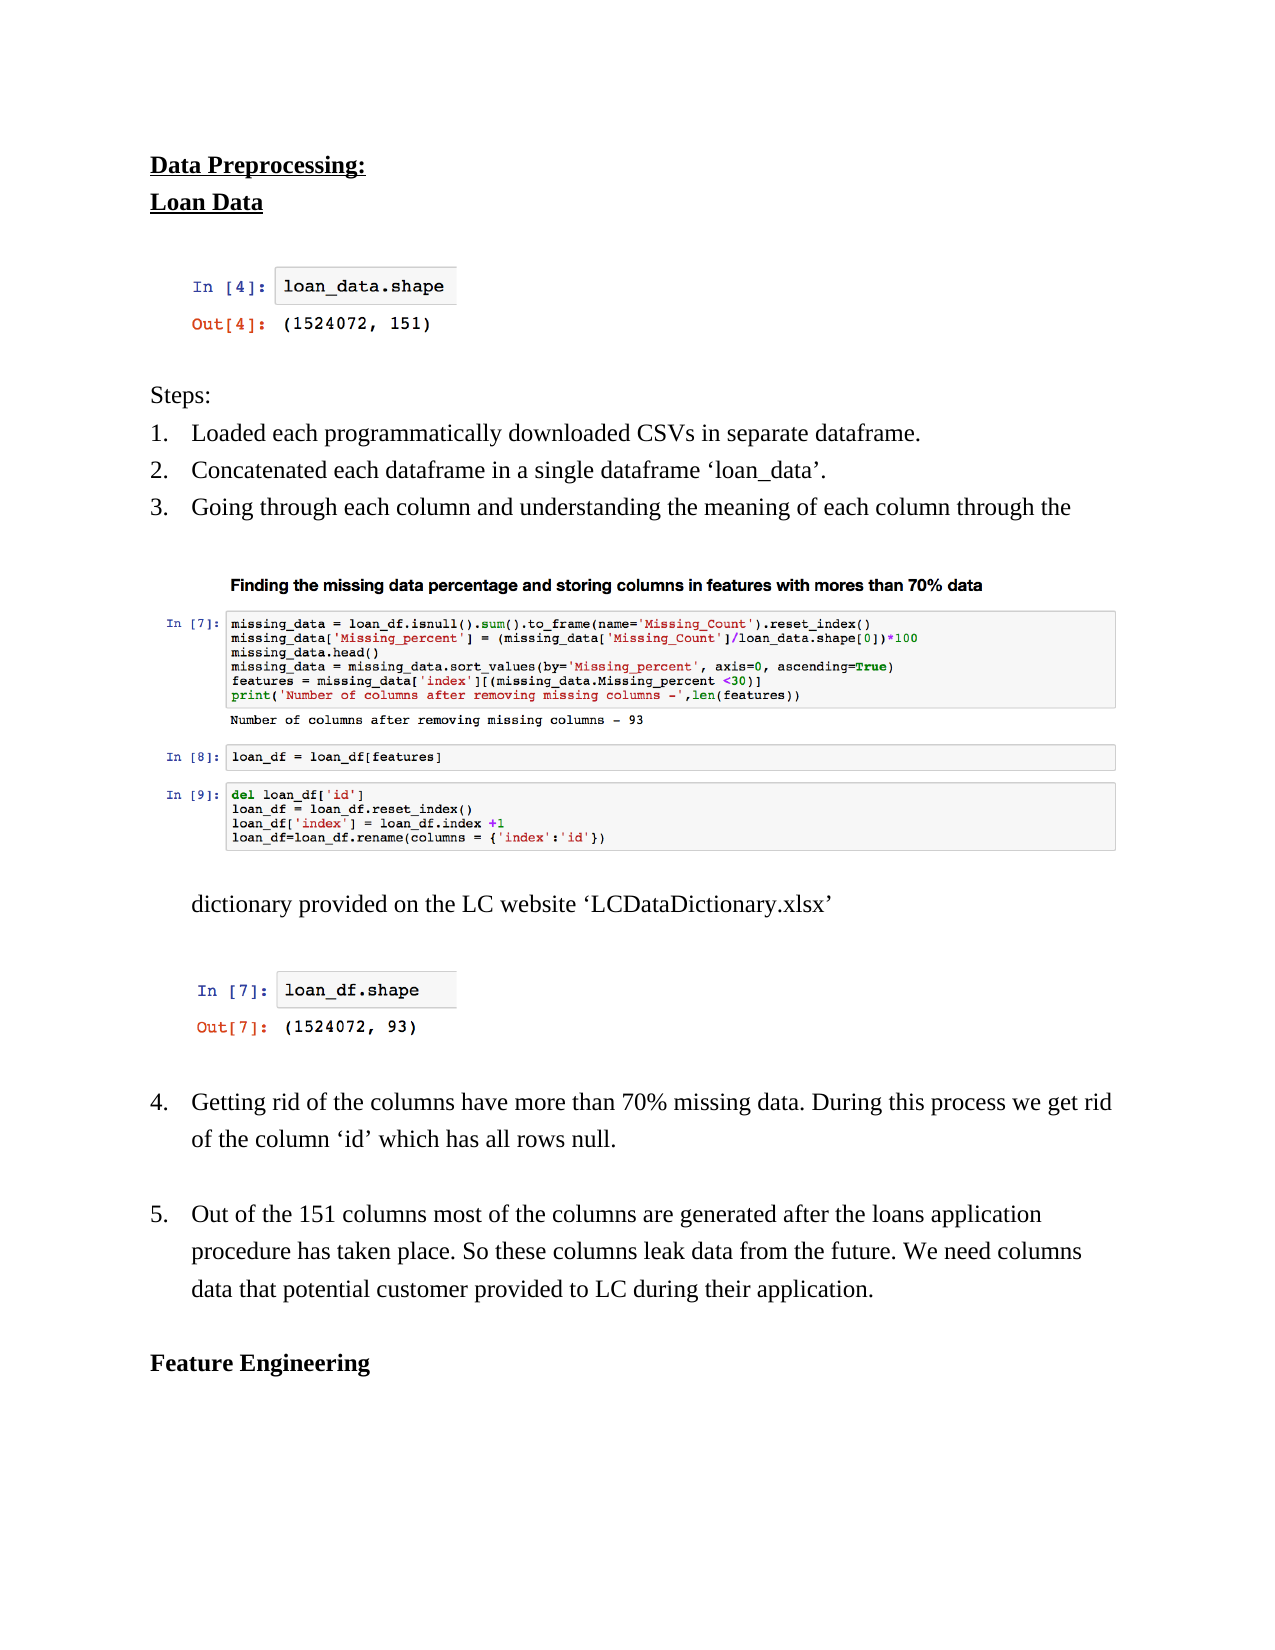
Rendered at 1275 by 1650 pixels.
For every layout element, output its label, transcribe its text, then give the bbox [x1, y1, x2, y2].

text Loan Data [150, 187, 1125, 216]
text Data Preprocessing: [150, 150, 1125, 179]
text Feature Engineering [150, 1348, 1125, 1377]
picture [148, 568, 1124, 865]
picture [189, 256, 457, 351]
list Loaded each programmatically downloaded CSVs in separate dataframe. [150, 418, 1125, 446]
list Concatenated each dataframe in a single dataframe ‘loan_data’. [150, 455, 1125, 484]
list Getting rid of the columns have more than 70% missing data. During this process we get rid of the column ‘id’ which has all rows null. [150, 927, 1125, 1153]
list Out of the 151 columns most of the columns are generated after the loans application procedure has taken place. So these columns leak data from the future. We need columns data that potential customer provided to LC during their application. [150, 1199, 1125, 1302]
text Steps: [150, 224, 1125, 409]
picture [189, 968, 457, 1046]
